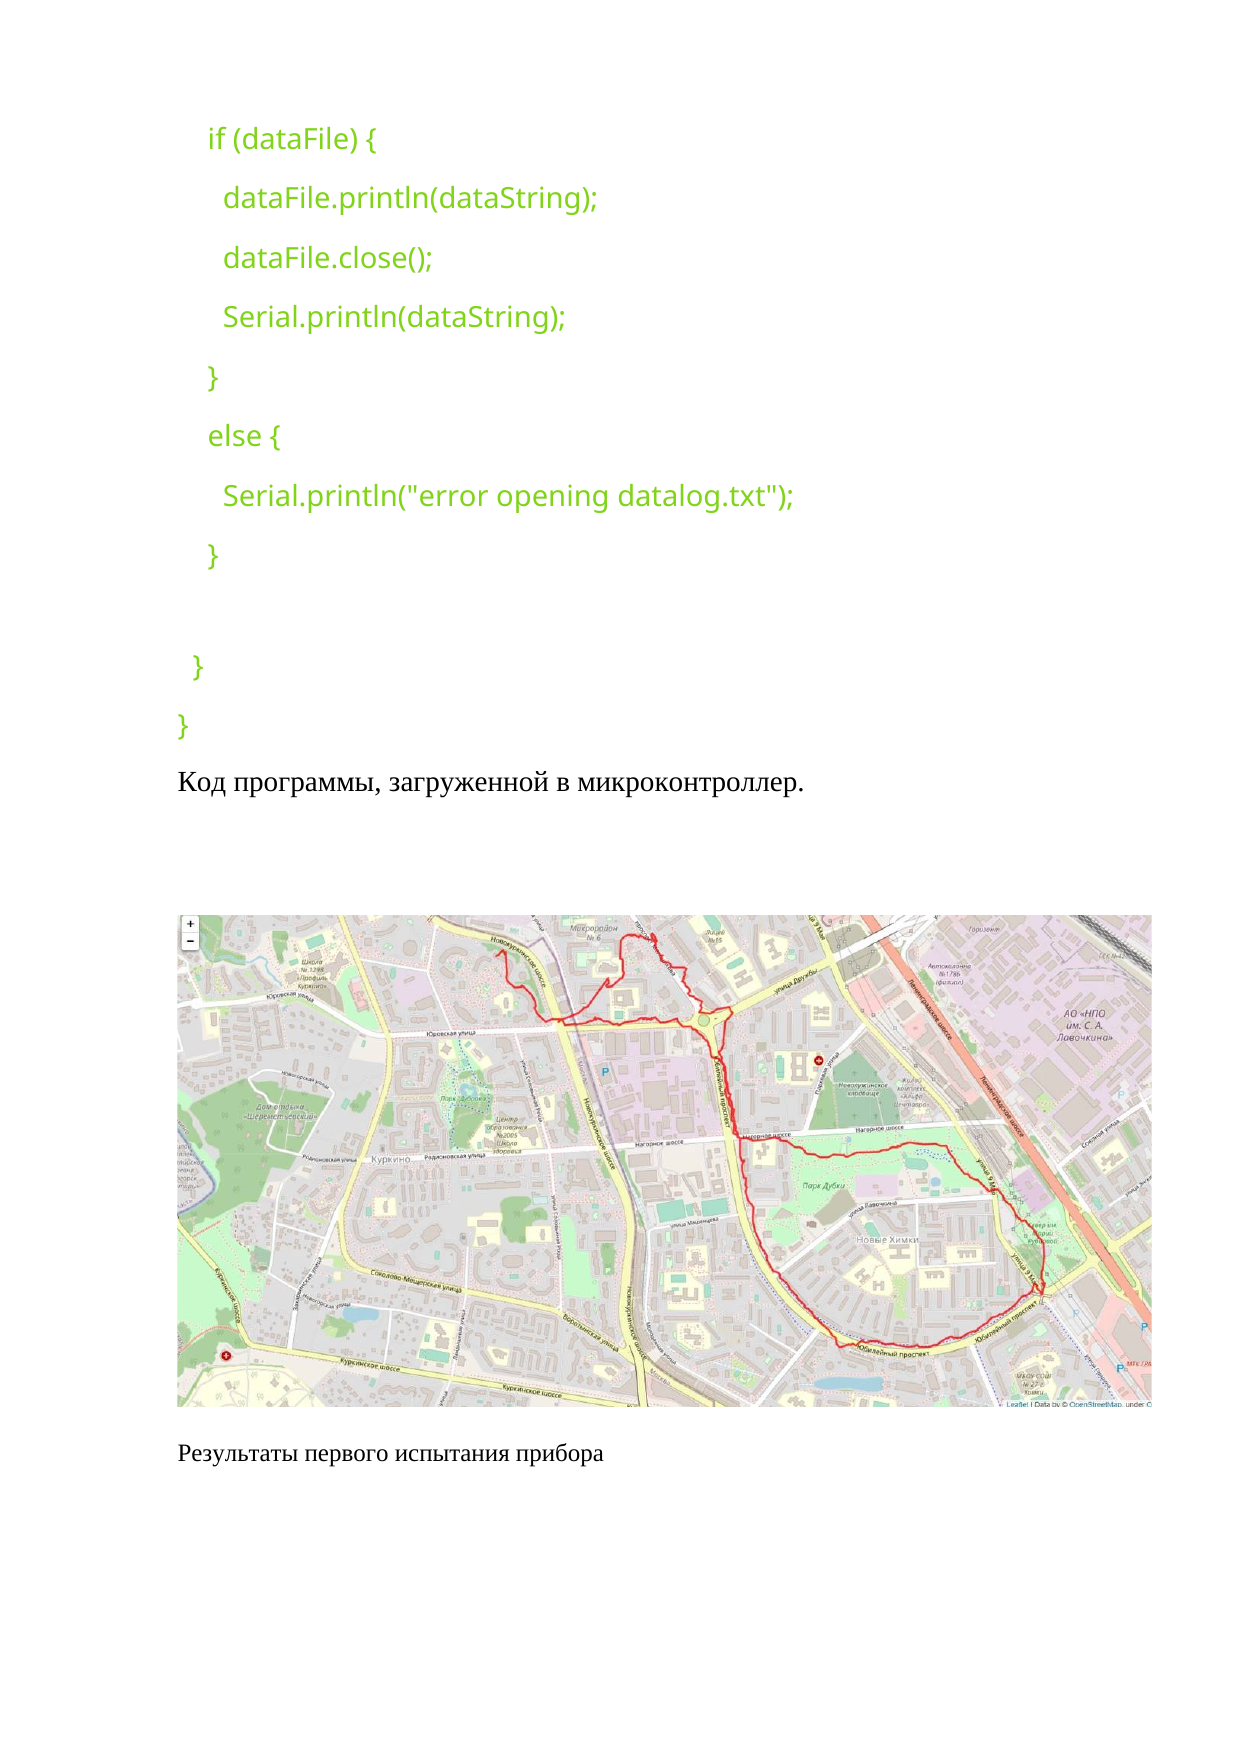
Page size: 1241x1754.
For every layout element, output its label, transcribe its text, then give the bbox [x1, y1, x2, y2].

text dataFile.close(); [177, 237, 1152, 277]
text } [177, 704, 1152, 744]
text } [177, 534, 1152, 574]
text } [177, 356, 1152, 396]
text Результаты первого испытания прибора [177, 1407, 1152, 1467]
text Код программы, загруженной в микроконтроллер. [177, 764, 1152, 797]
text if (dataFile) { [177, 118, 1152, 158]
text Serial.println(dataString); [177, 297, 1152, 336]
text } [177, 645, 1152, 685]
text else { [177, 416, 1152, 455]
text dataFile.println(dataString); [177, 178, 1152, 217]
picture [177, 915, 1152, 1407]
text Serial.println("error opening datalog.txt"); [177, 475, 1152, 515]
